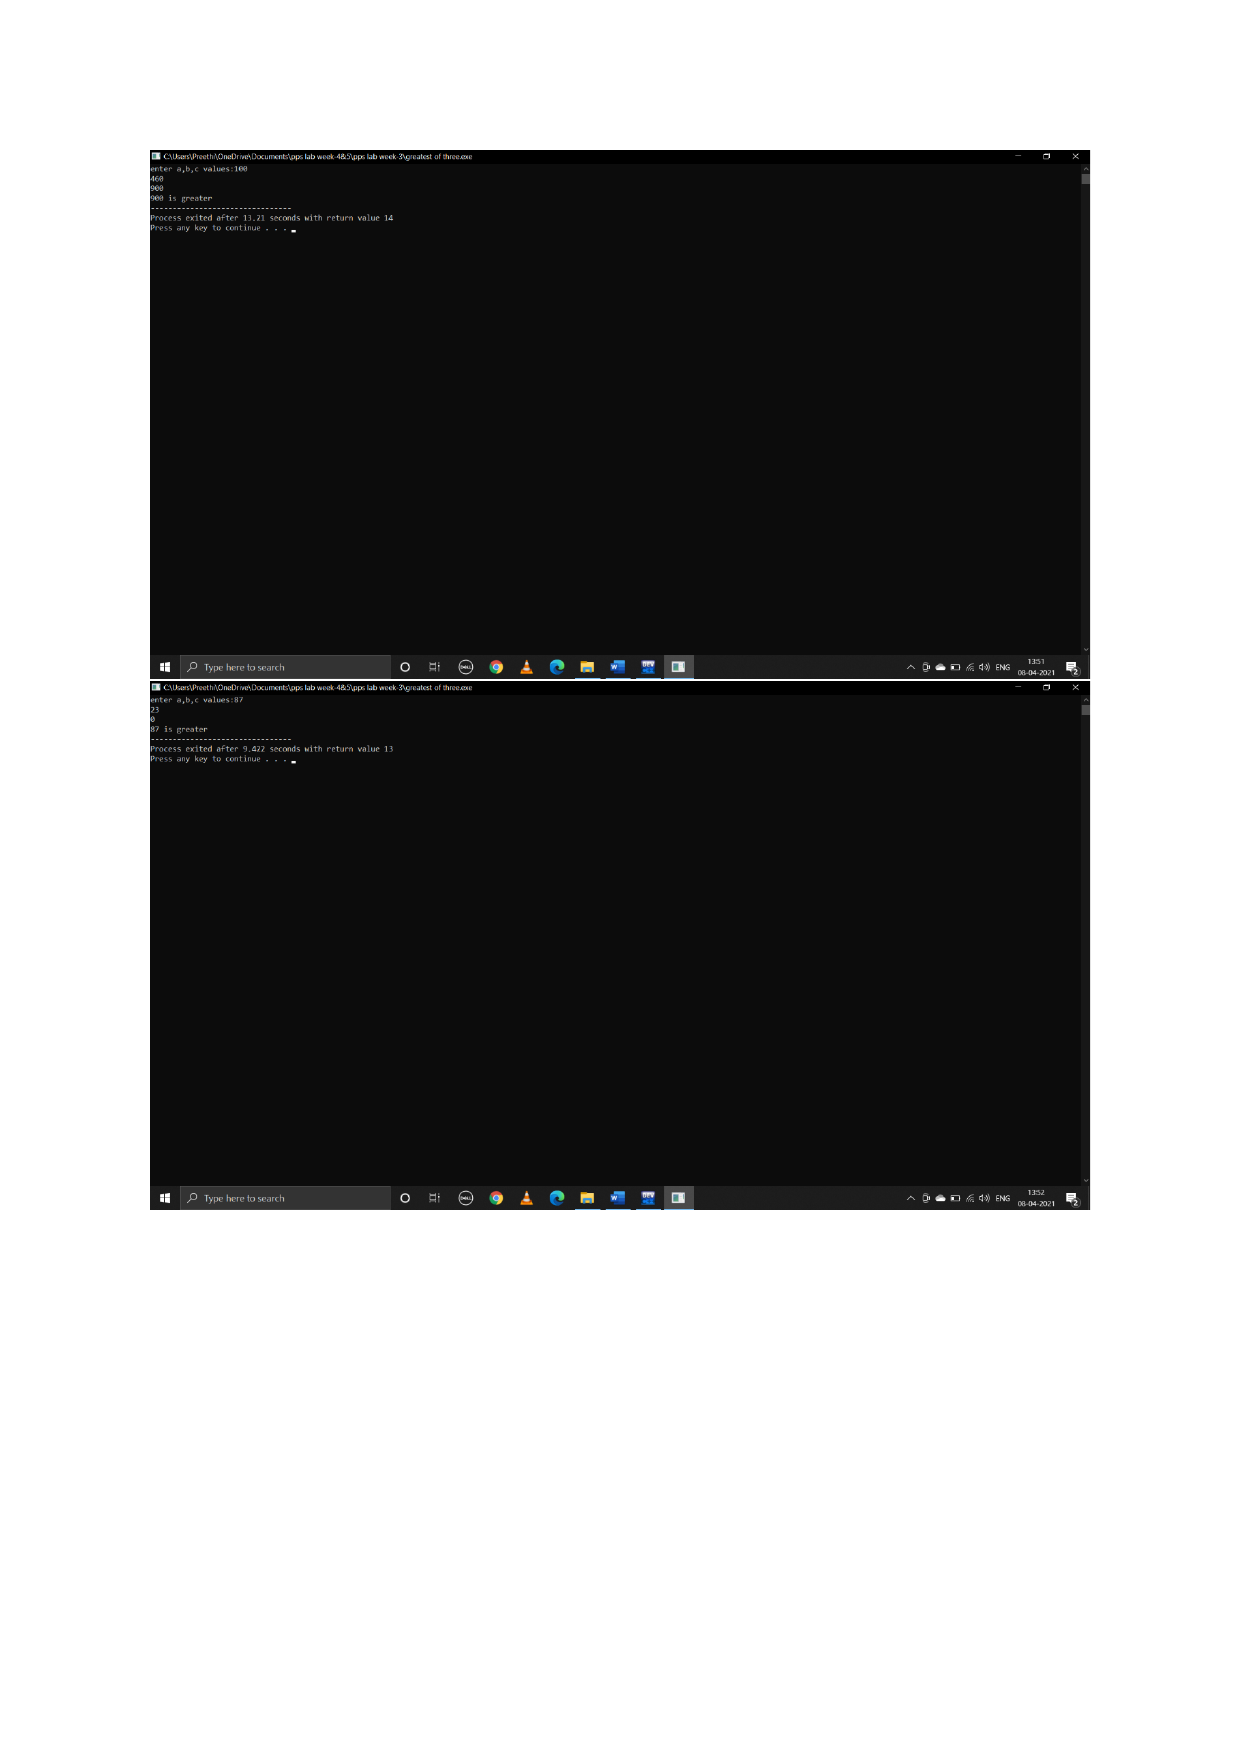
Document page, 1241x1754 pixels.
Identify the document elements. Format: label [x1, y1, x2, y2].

picture [150, 681, 1091, 1210]
picture [150, 150, 1091, 679]
